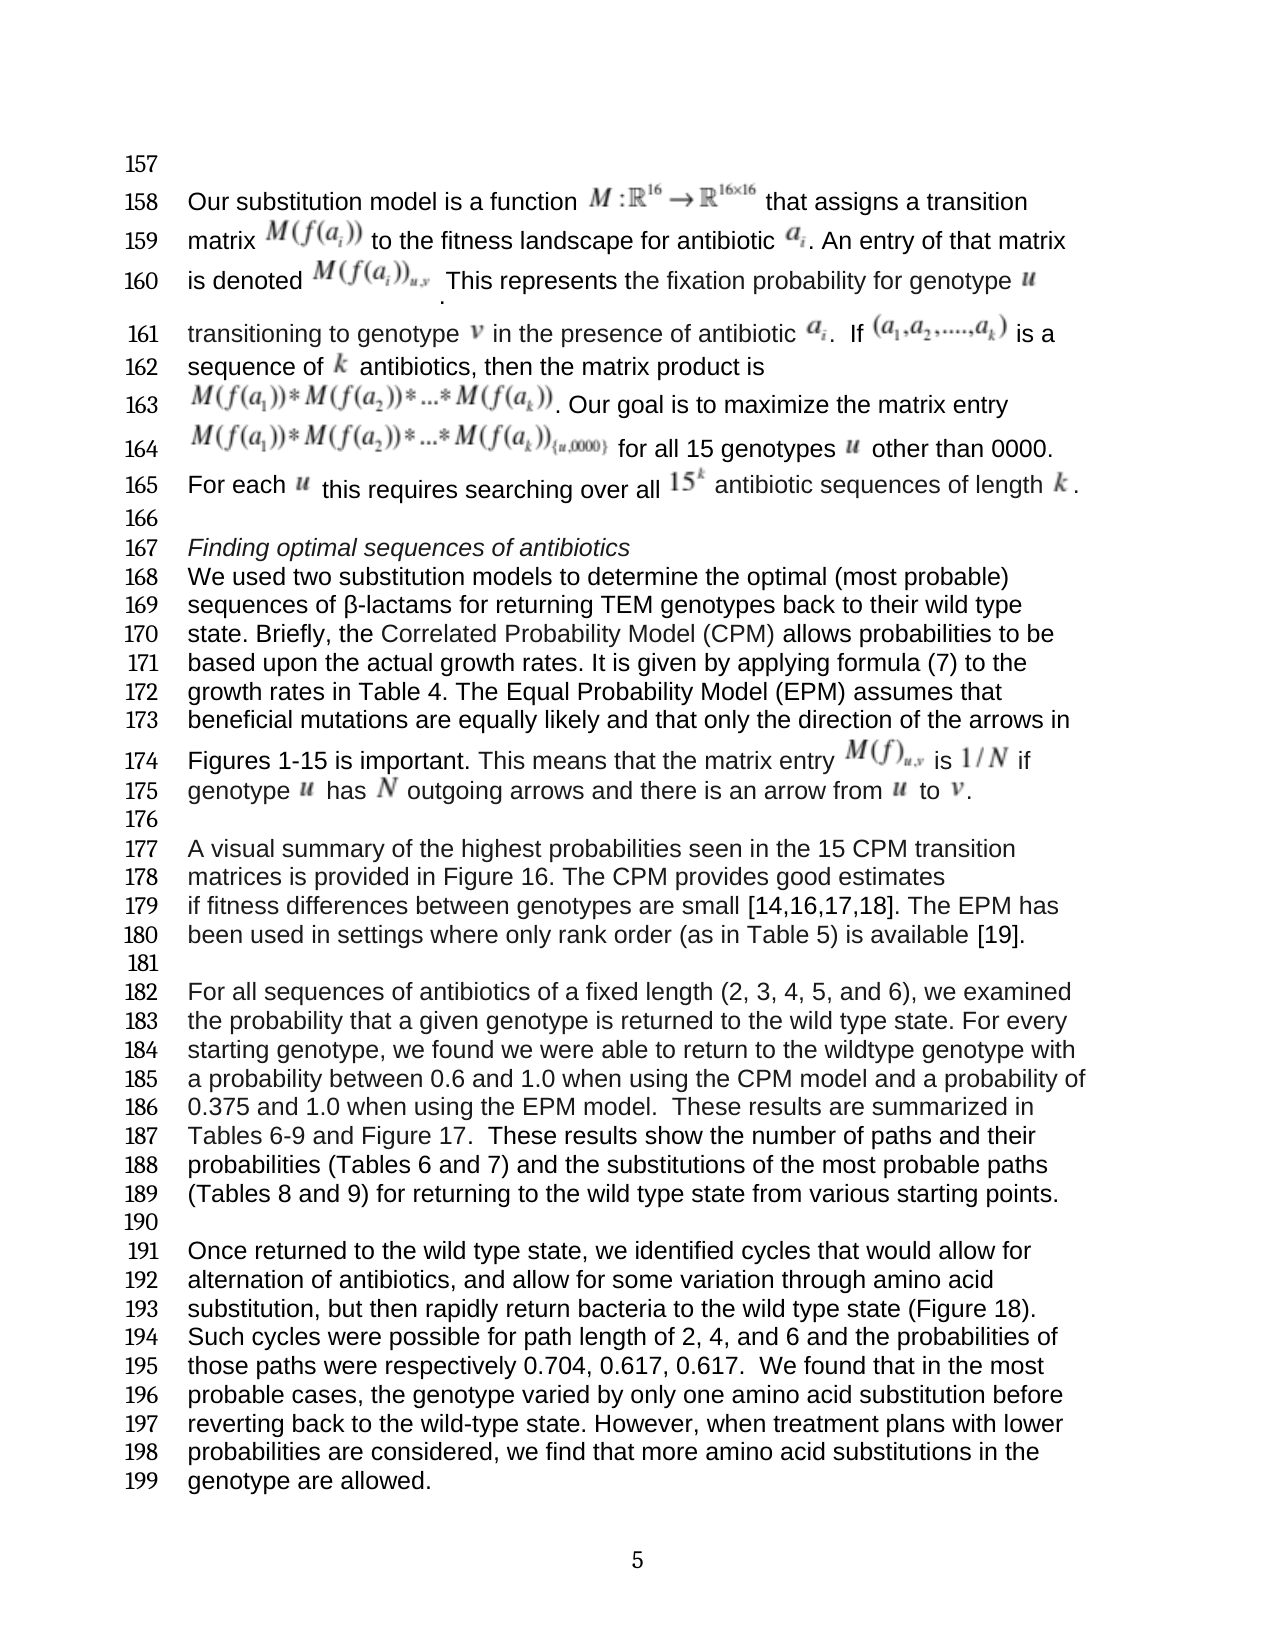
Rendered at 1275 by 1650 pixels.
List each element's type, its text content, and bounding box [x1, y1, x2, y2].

text For all sequences of antibiotics of a fixed length (2, 3, 4, 5, and 6), we examined the probability that a given genotype is returned to the wild type state. For every starting genotype, we found we were able to return to the wildtype genotype with a probability between 0.6 and 1.0 when using the CPM model and a probability of 0.375 and 1.0 when using the EPM model. These results are summarized in Tables 6-9 and Figure 17. These results show the number of paths and their probabilities (Tables 6 and 7) and the substitutions of the most probable paths (Tables 8 and 9) for returning to the wild type state from various starting points. [187, 977, 1087, 1207]
text Our substitution model is a function that assigns a transition matrix to the fitness landscape for antibiotic . An entry of that matrix is denoted .This represents the fixation probability for genotype transitioning to genotype in the presence of antibiotic . If is a sequence of antibiotics, then the matrix product is . Our goal is to maximize the matrix entry for all 15 genotypes other than 0000. [187, 179, 1087, 463]
text Finding optimal sequences of antibiotics [187, 533, 1087, 562]
text been used in settings where only rank order (as in Table 5) is available [19]. [187, 920, 1087, 949]
text Once returned to the wild type state, we identified cycles that would allow for alternation of antibiotics, and allow for some variation through amino acid substitution, but then rapidly return bacteria to the wild type state (Figure 18). Such cycles were possible for path length of 2, 4, and 6 and the probabilities of those paths were respectively 0.704, 0.617, 0.617. We found that in the most probable cases, the genotype varied by only one amino acid substitution before reverting back to the wild-type state. However, when treatment plans with lower probabilities are considered, we find that more amino acid substitutions in the genotype are allowed. [187, 1236, 1087, 1495]
text if fitness differences between genotypes are small [14,16,17,18]. The EPM has [187, 891, 1087, 920]
text For each this requires searching over all antibiotic sequences of length . [187, 463, 1087, 504]
text A visual summary of the highest probabilities seen in the 15 CPM transition matrices is provided in Figure 16. The CPM provides good estimates [187, 834, 1087, 891]
text We used two substitution models to determine the optimal (most probable) sequences of β-lactams for returning TEM genotypes back to their wild type state. Briefly, the Correlated Probability Model (CPM) allows probabilities to be based upon the actual growth rates. It is given by applying formula (7) to the growth rates in Table 4. The Equal Probability Model (EPM) assumes that beneficial mutations are equally likely and that only the direction of the arrows in Figures 1-15 is important. This means that the matrix entry is if genotype has outgoing arrows and there is an arrow from to . [187, 562, 1087, 805]
